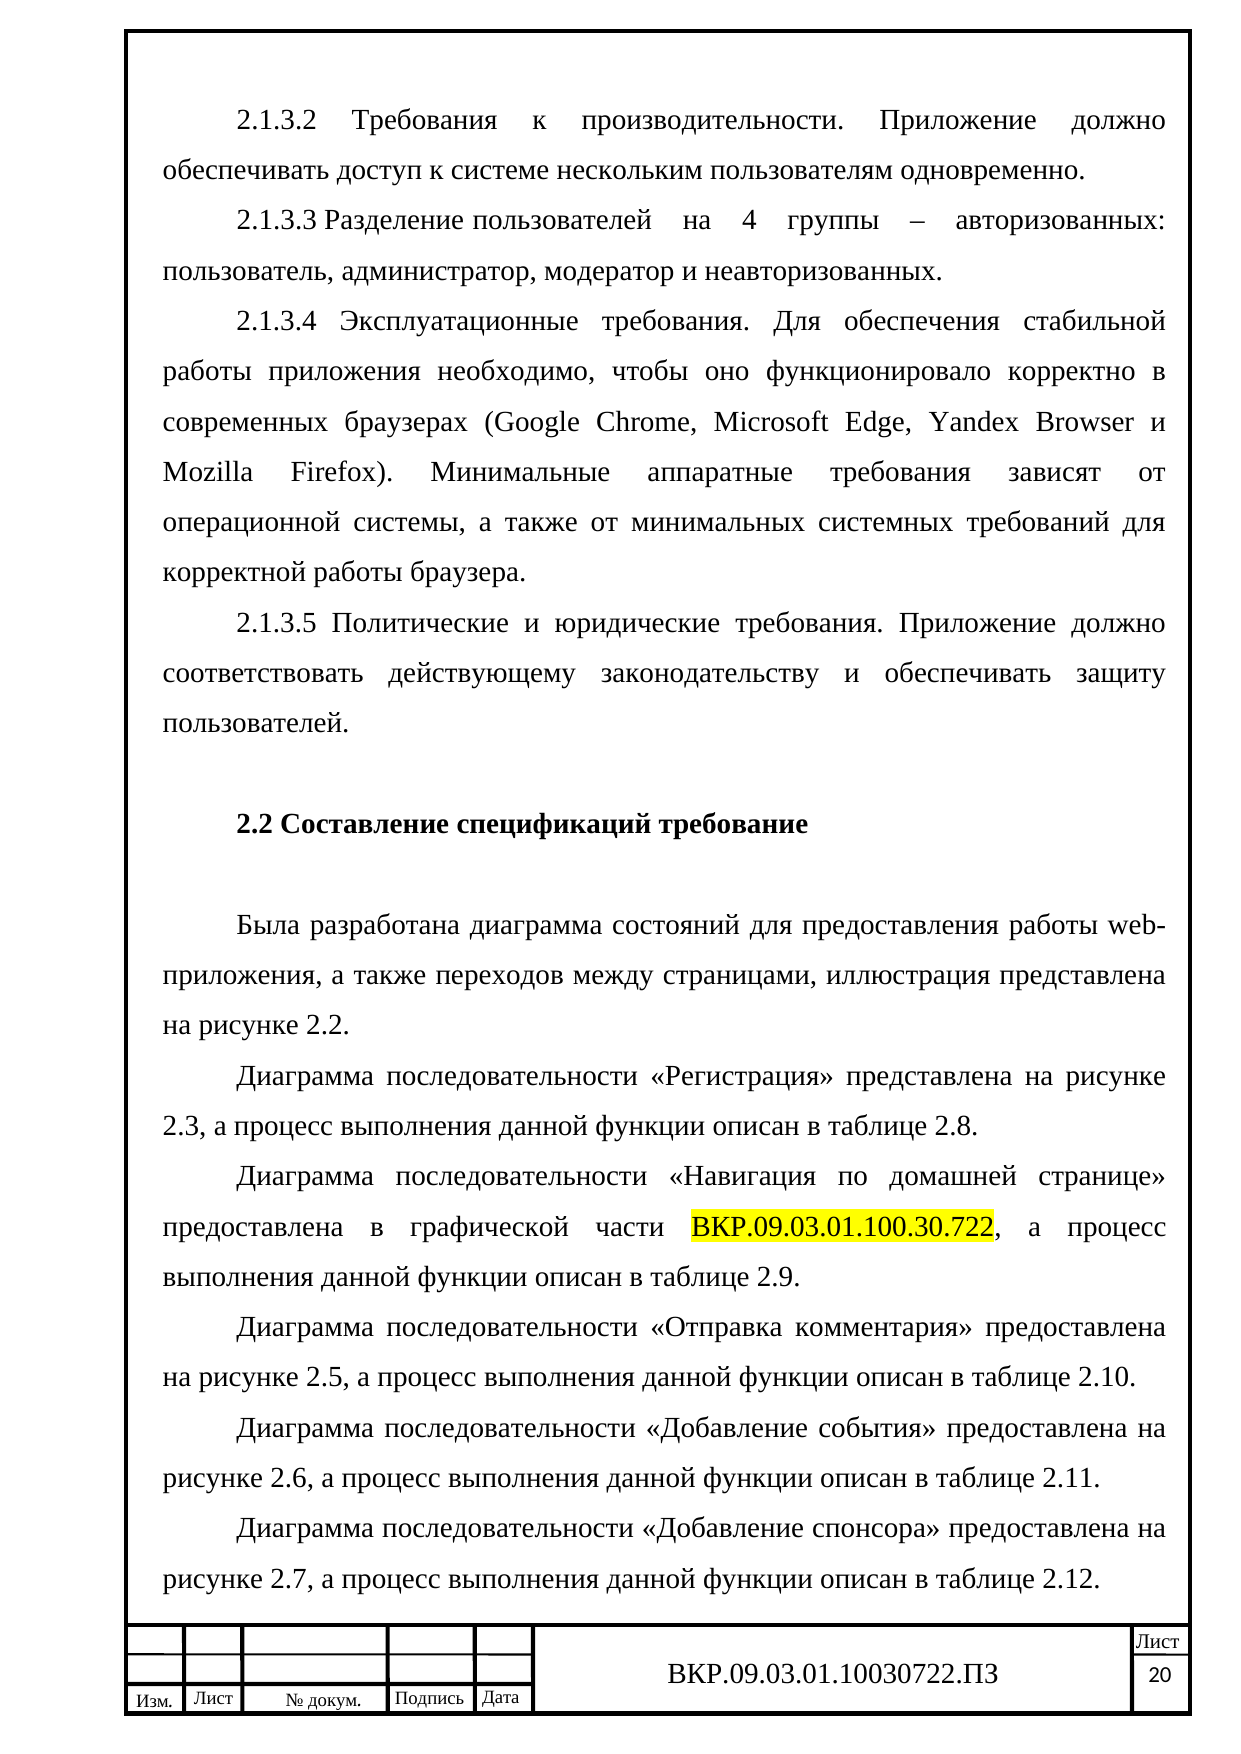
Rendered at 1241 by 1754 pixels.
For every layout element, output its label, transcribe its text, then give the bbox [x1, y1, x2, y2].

text 2.1.3.3 Разделение пользователей на 4 группы – авторизованных: пользователь, администратор, модератор и неавторизованных. [162, 202, 1167, 286]
text Диаграмма последовательности «Добавление спонсора» предоставлена на рисунке 2.7, а процесс выполнения данной функции описан в таблице 2.12. [162, 1511, 1167, 1594]
text Диаграмма последовательности «Навигация по домашней странице» предоставлена в графической части ВКР.09.03.01.100.30.722, а процесс выполнения данной функции описан в таблице 2.9. [162, 1158, 1167, 1292]
text Была разработана диаграмма состояний для предоставления работы web-приложения, а также переходов между страницами, иллюстрация представлена на рисунке 2.2. [162, 907, 1167, 1041]
text 2.1.3.2 Требования к производительности. Приложение должно обеспечивать доступ к системе нескольким пользователям одновременно. [162, 102, 1167, 186]
text 2.1.3.5 Политические и юридические требования. Приложение должно соответствовать действующему законодательству и обеспечивать защиту пользователей. [162, 605, 1167, 739]
text Диаграмма последовательности «Добавление события» предоставлена на рисунке 2.6, а процесс выполнения данной функции описан в таблице 2.11. [162, 1410, 1167, 1494]
text 2.1.3.4 Эксплуатационные требования. Для обеспечения стабильной работы приложения необходимо, чтобы оно функционировало корректно в современных браузерах (Google Chrome, Microsoft Edge, Yandex Browser и Mozilla Firefox). Минимальные аппаратные требования зависят от операционной системы, а также от минимальных системных требований для корректной работы браузера. [162, 303, 1167, 588]
text Диаграмма последовательности «Отправка комментария» предоставлена на рисунке 2.5, а процесс выполнения данной функции описан в таблице 2.10. [162, 1309, 1167, 1393]
text Диаграмма последовательности «Регистрация» представлена на рисунке 2.3, а процесс выполнения данной функции описан в таблице 2.8. [162, 1058, 1167, 1142]
text 2.2 Составление спецификаций требование [162, 806, 1167, 840]
